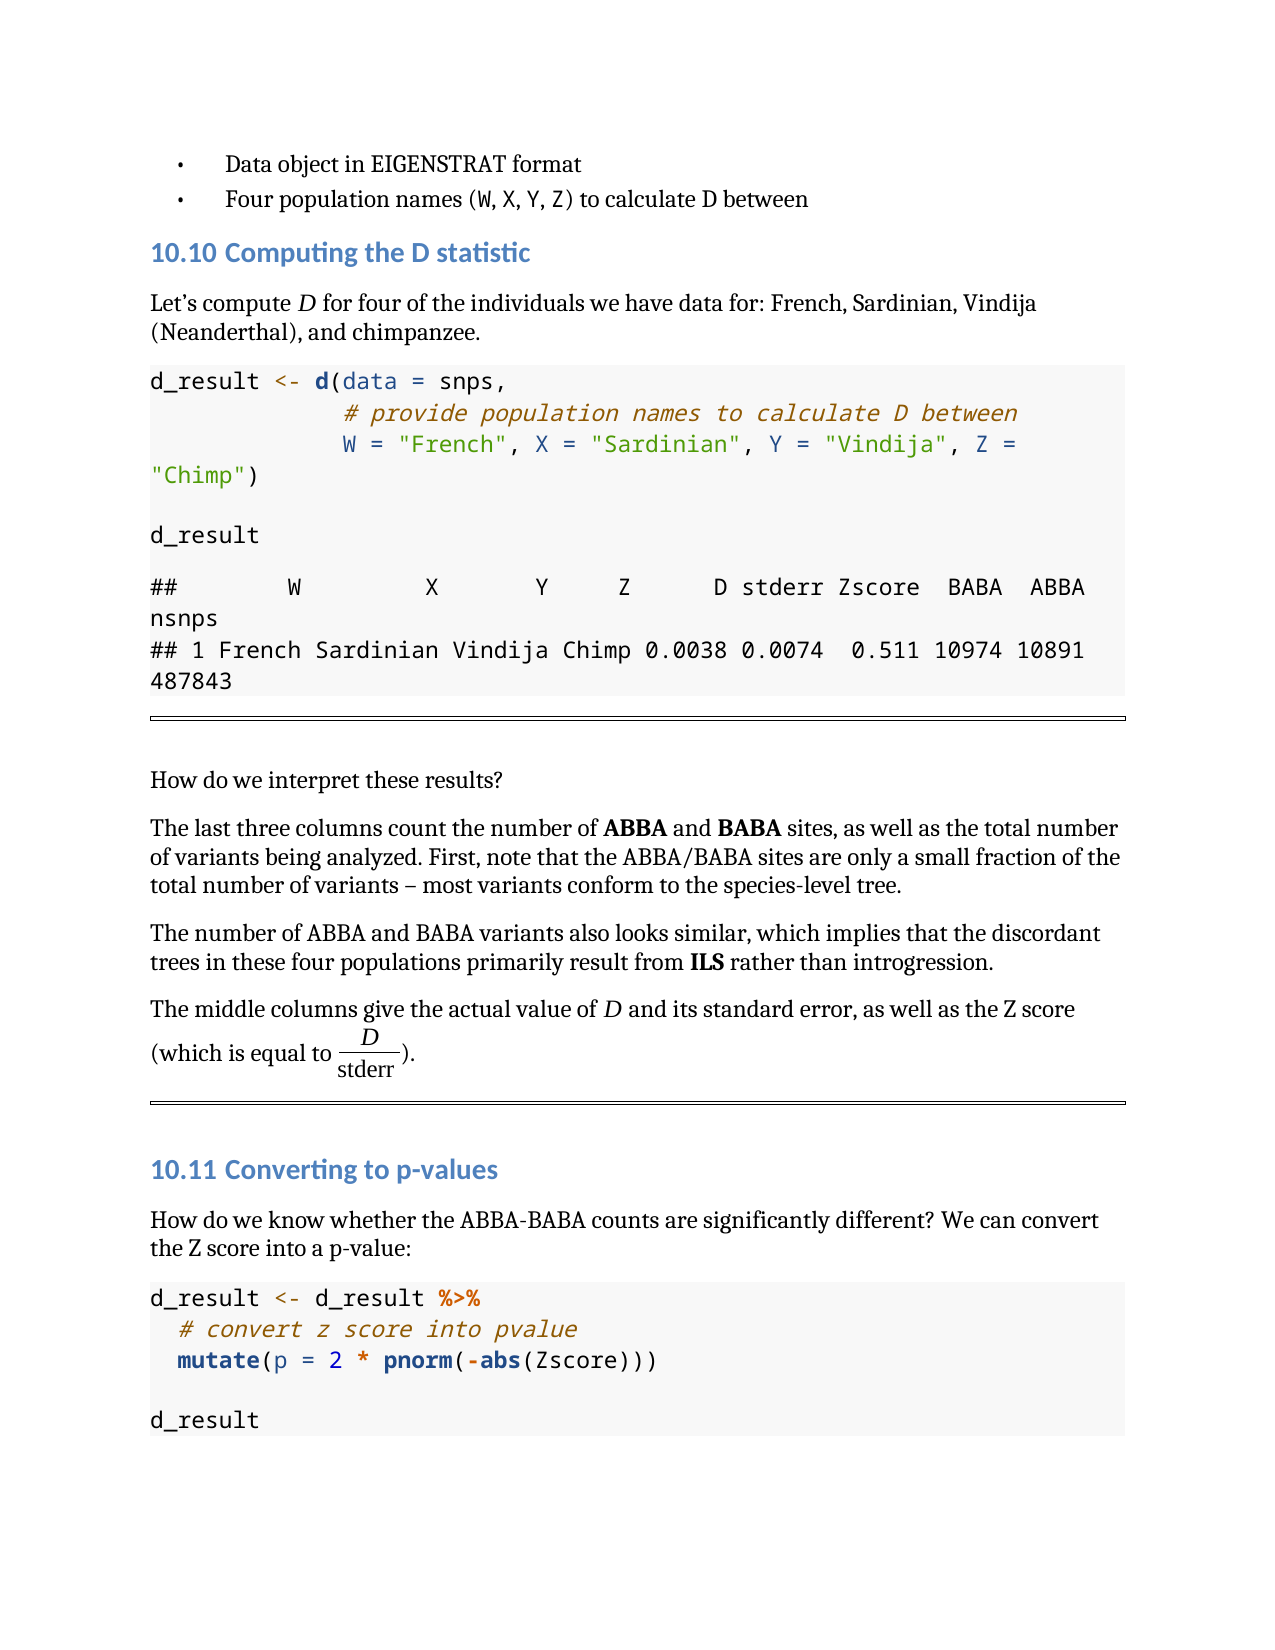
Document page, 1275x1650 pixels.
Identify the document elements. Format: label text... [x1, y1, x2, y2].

list Data object in EIGENSTRAT format [175, 150, 1125, 179]
text How do we interpret these results? [150, 766, 1125, 795]
text d_result <- d(data = snps, # provide population names to calculate D between W = "French", X = "Sardinian", Y = "Vindija", Z = "Chimp") d_result [150, 365, 1125, 550]
subtitle 10.10 Computing the D statistic [150, 234, 1125, 270]
text The middle columns give the actual value of and its standard error, as well as the Z score (which is equal to ). [150, 995, 1125, 1083]
text Let’s compute for four of the individuals we have data for: French, Sardinian, Vindija (Neanderthal), and chimpanzee. [150, 289, 1125, 346]
text ## W X Y Z D stderr Zscore BABA ABBA nsnps ## 1 French Sardinian Vindija Chimp 0.0038 0.0074 0.511 10974 10891 487843 [150, 571, 1125, 696]
subtitle 10.11 Converting to p-values [150, 1151, 1125, 1187]
list Four population names (W, X, Y, Z) to calculate D between [175, 182, 1125, 214]
text The last three columns count the number of ABBA and BABA sites, as well as the total number of variants being analyzed. First, note that the ABBA/BABA sites are only a small fraction of the total number of variants – most variants conform to the species-level tree. [150, 814, 1125, 900]
text How do we know whether the ABBA-BABA counts are significantly different? We can convert the Z score into a p-value: [150, 1206, 1125, 1263]
text The number of ABBA and BABA variants also looks similar, which implies that the discordant trees in these four populations primarily result from ILS rather than introgression. [150, 919, 1125, 976]
text d_result <- d_result %>% # convert z score into pvalue mutate(p = 2 * pnorm(-abs(Zscore))) d_result [150, 1282, 1125, 1436]
